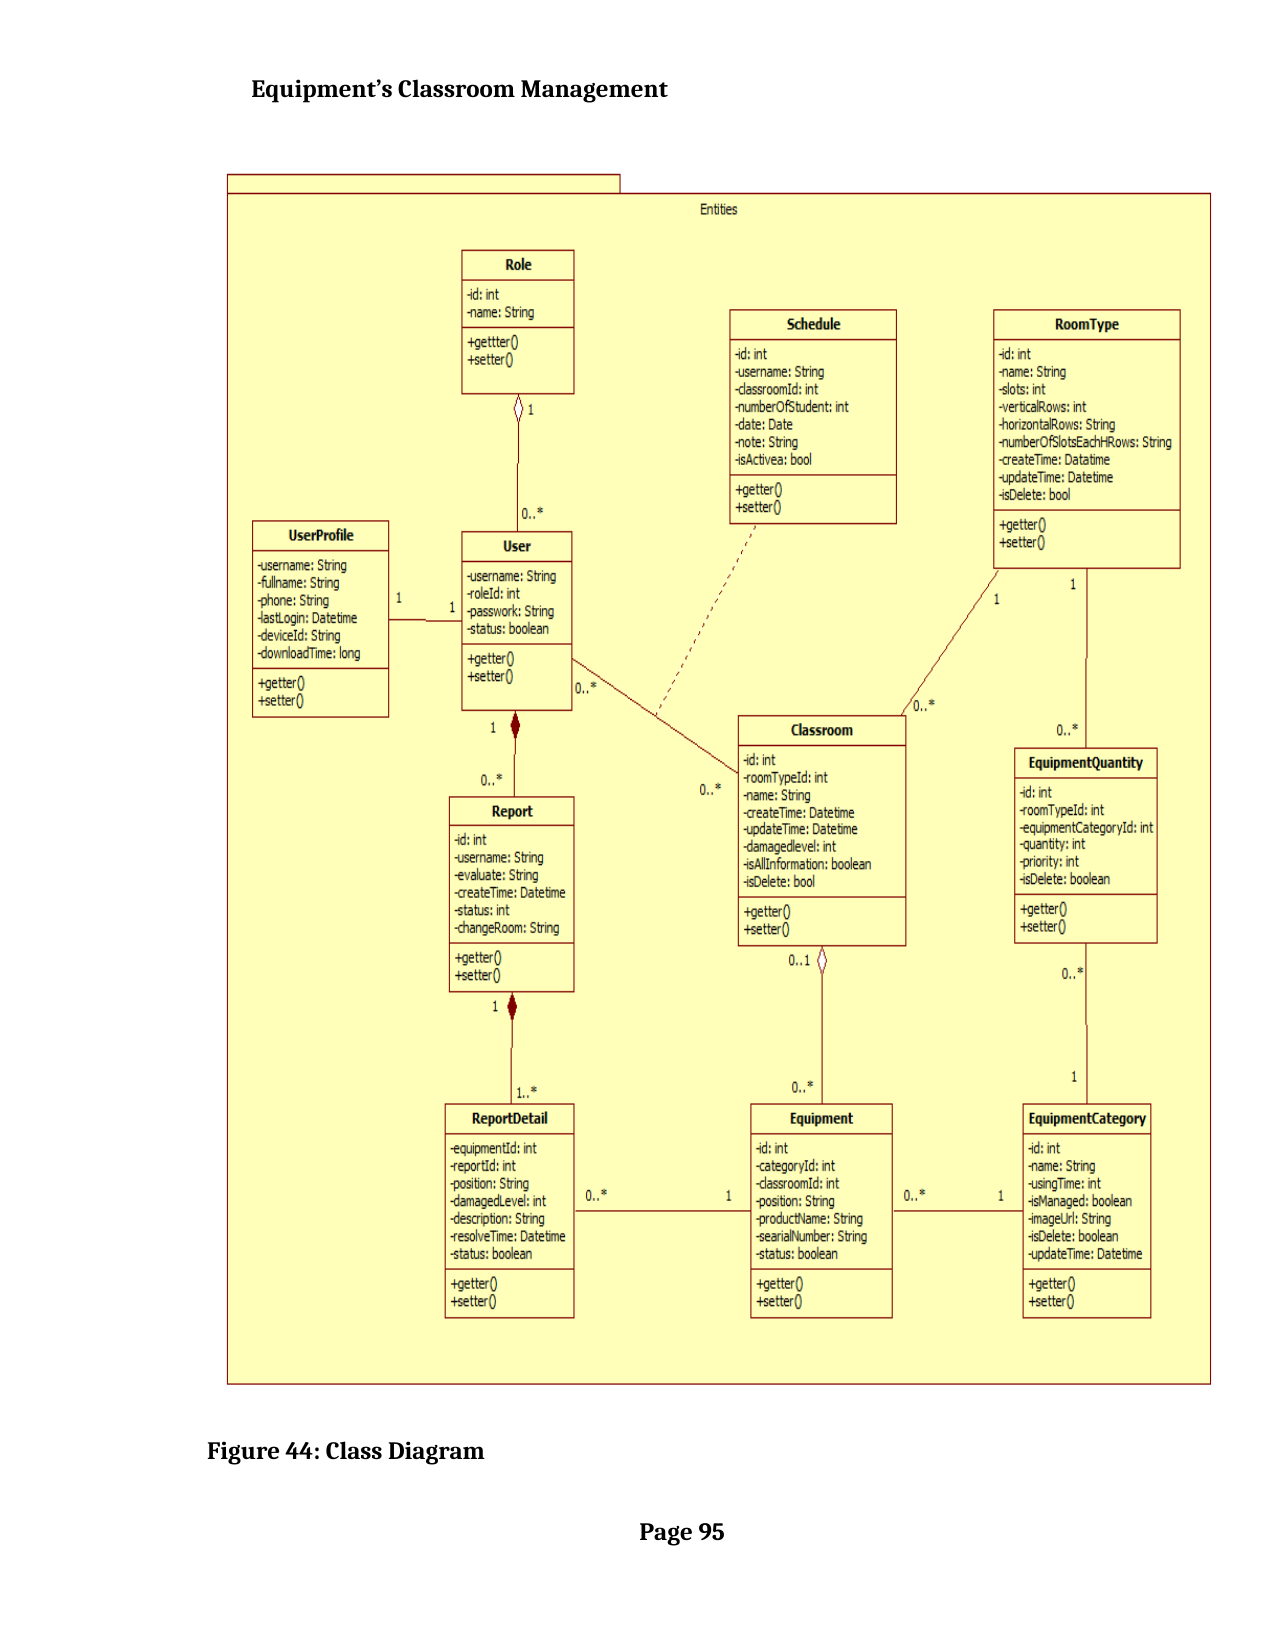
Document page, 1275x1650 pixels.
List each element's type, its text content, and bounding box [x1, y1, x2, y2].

picture [206, 147, 1232, 1412]
